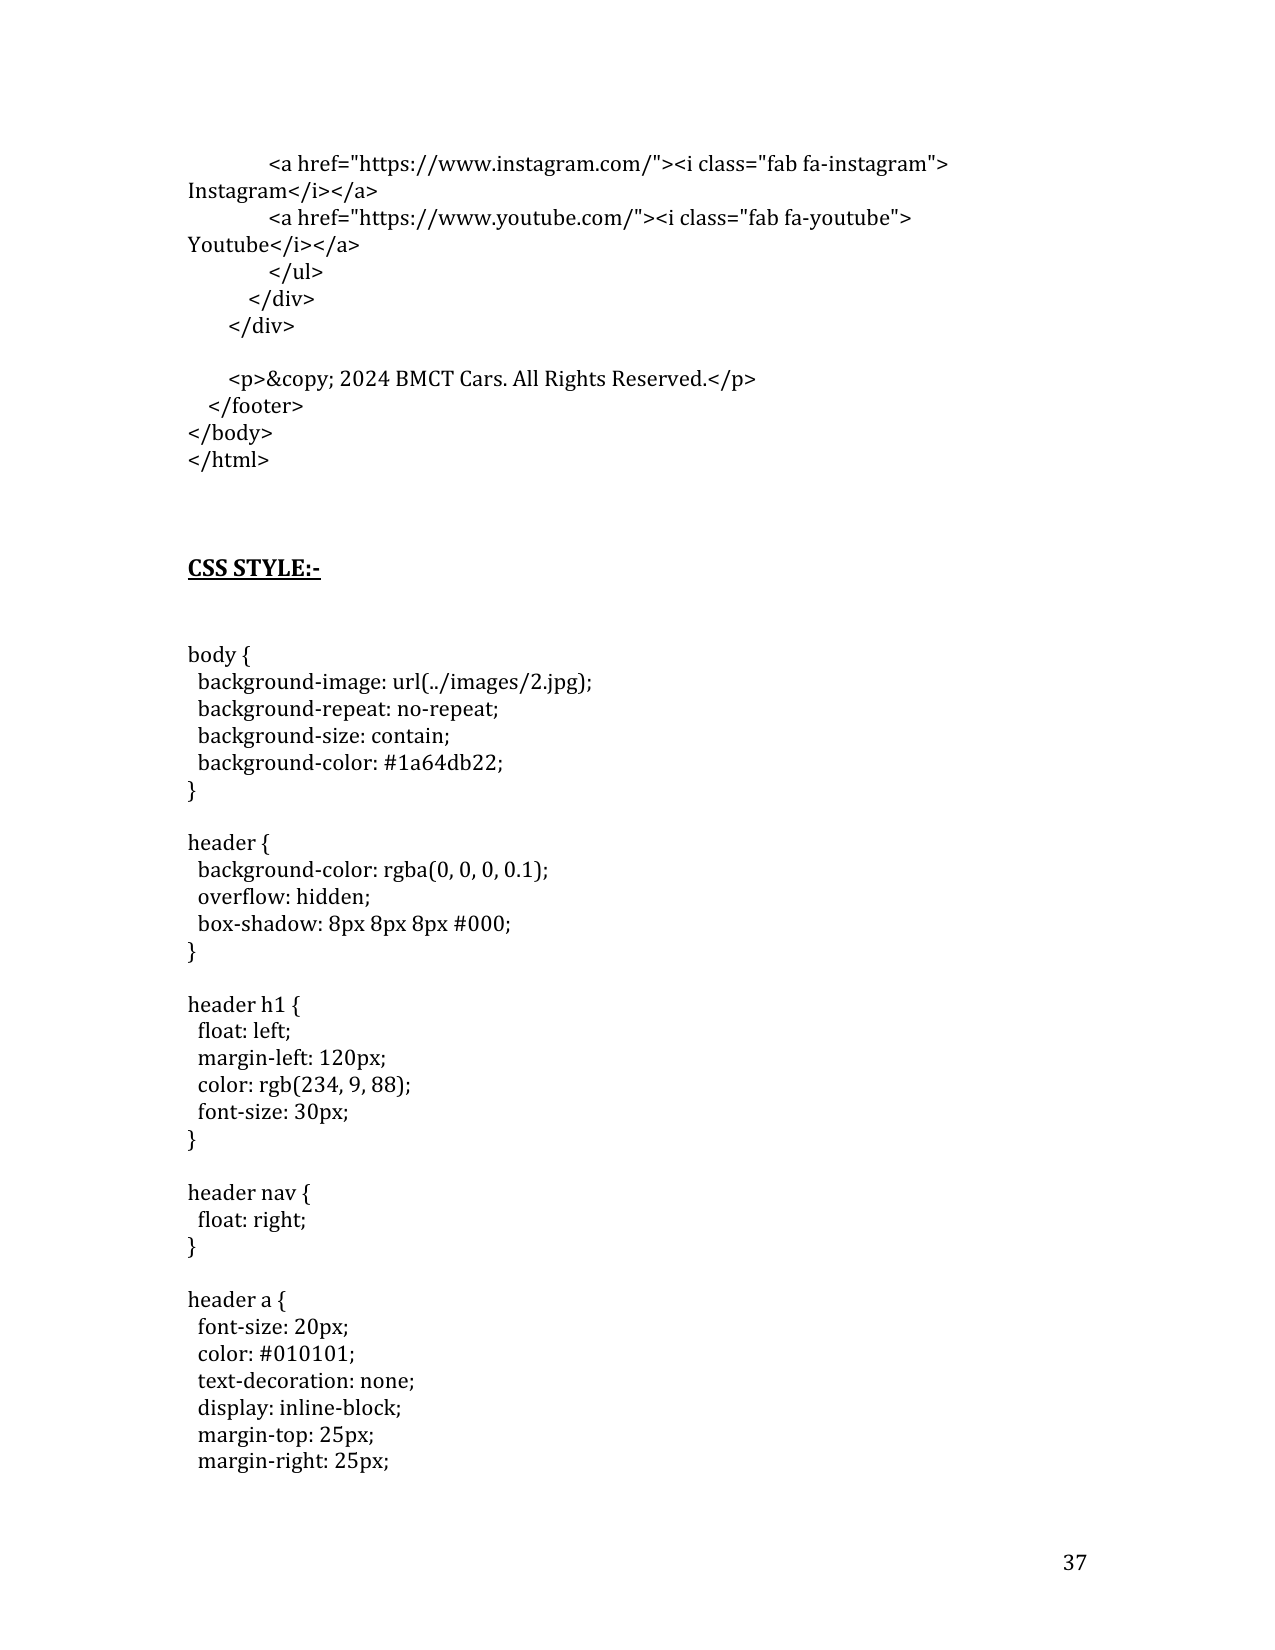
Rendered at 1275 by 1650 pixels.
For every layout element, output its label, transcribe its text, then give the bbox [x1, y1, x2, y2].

text text-decoration: none; [187, 1367, 1087, 1393]
text <a href="https://www.youtube.com/"><i class="fab fa-youtube"> Youtube</i></a> [187, 204, 1087, 257]
text display: inline-block; [187, 1393, 1087, 1420]
text margin-right: 25px; [187, 1447, 1087, 1474]
text float: right; [187, 1205, 1087, 1232]
text margin-left: 120px; [187, 1044, 1087, 1071]
text } [187, 1125, 1087, 1152]
text background-size: contain; [187, 722, 1087, 748]
text background-color: rgba(0, 0, 0, 0.1); [187, 856, 1087, 883]
text color: rgb(234, 9, 88); [187, 1071, 1087, 1098]
text header a { [187, 1286, 1087, 1313]
text font-size: 30px; [187, 1098, 1087, 1125]
text header h1 { [187, 990, 1087, 1017]
text float: left; [187, 1017, 1087, 1044]
text background-repeat: no-repeat; [187, 695, 1087, 722]
text </html> [187, 446, 1087, 472]
text <p>&copy; 2024 BMCT Cars. All Rights Reserved.</p> [187, 365, 1087, 392]
text background-image: url(../images/2.jpg); [187, 668, 1087, 695]
text } [187, 937, 1087, 963]
text </div> [187, 311, 1087, 338]
text header { [187, 829, 1087, 856]
text </ul> [187, 257, 1087, 284]
text margin-top: 25px; [187, 1420, 1087, 1447]
text </div> [187, 284, 1087, 311]
text } [187, 775, 1087, 802]
text font-size: 20px; [187, 1313, 1087, 1340]
text body { [187, 641, 1087, 668]
text header nav { [187, 1178, 1087, 1205]
text </body> [187, 419, 1087, 446]
text <a href="https://www.instagram.com/"><i class="fab fa-instagram"> Instagram</i></a> [187, 150, 1087, 204]
text box-shadow: 8px 8px 8px #000; [187, 910, 1087, 937]
text background-color: #1a64db22; [187, 748, 1087, 775]
text overflow: hidden; [187, 883, 1087, 910]
text } [187, 1232, 1087, 1259]
text color: #010101; [187, 1340, 1087, 1367]
text CSS STYLE:- [187, 553, 1087, 582]
text </footer> [187, 392, 1087, 419]
